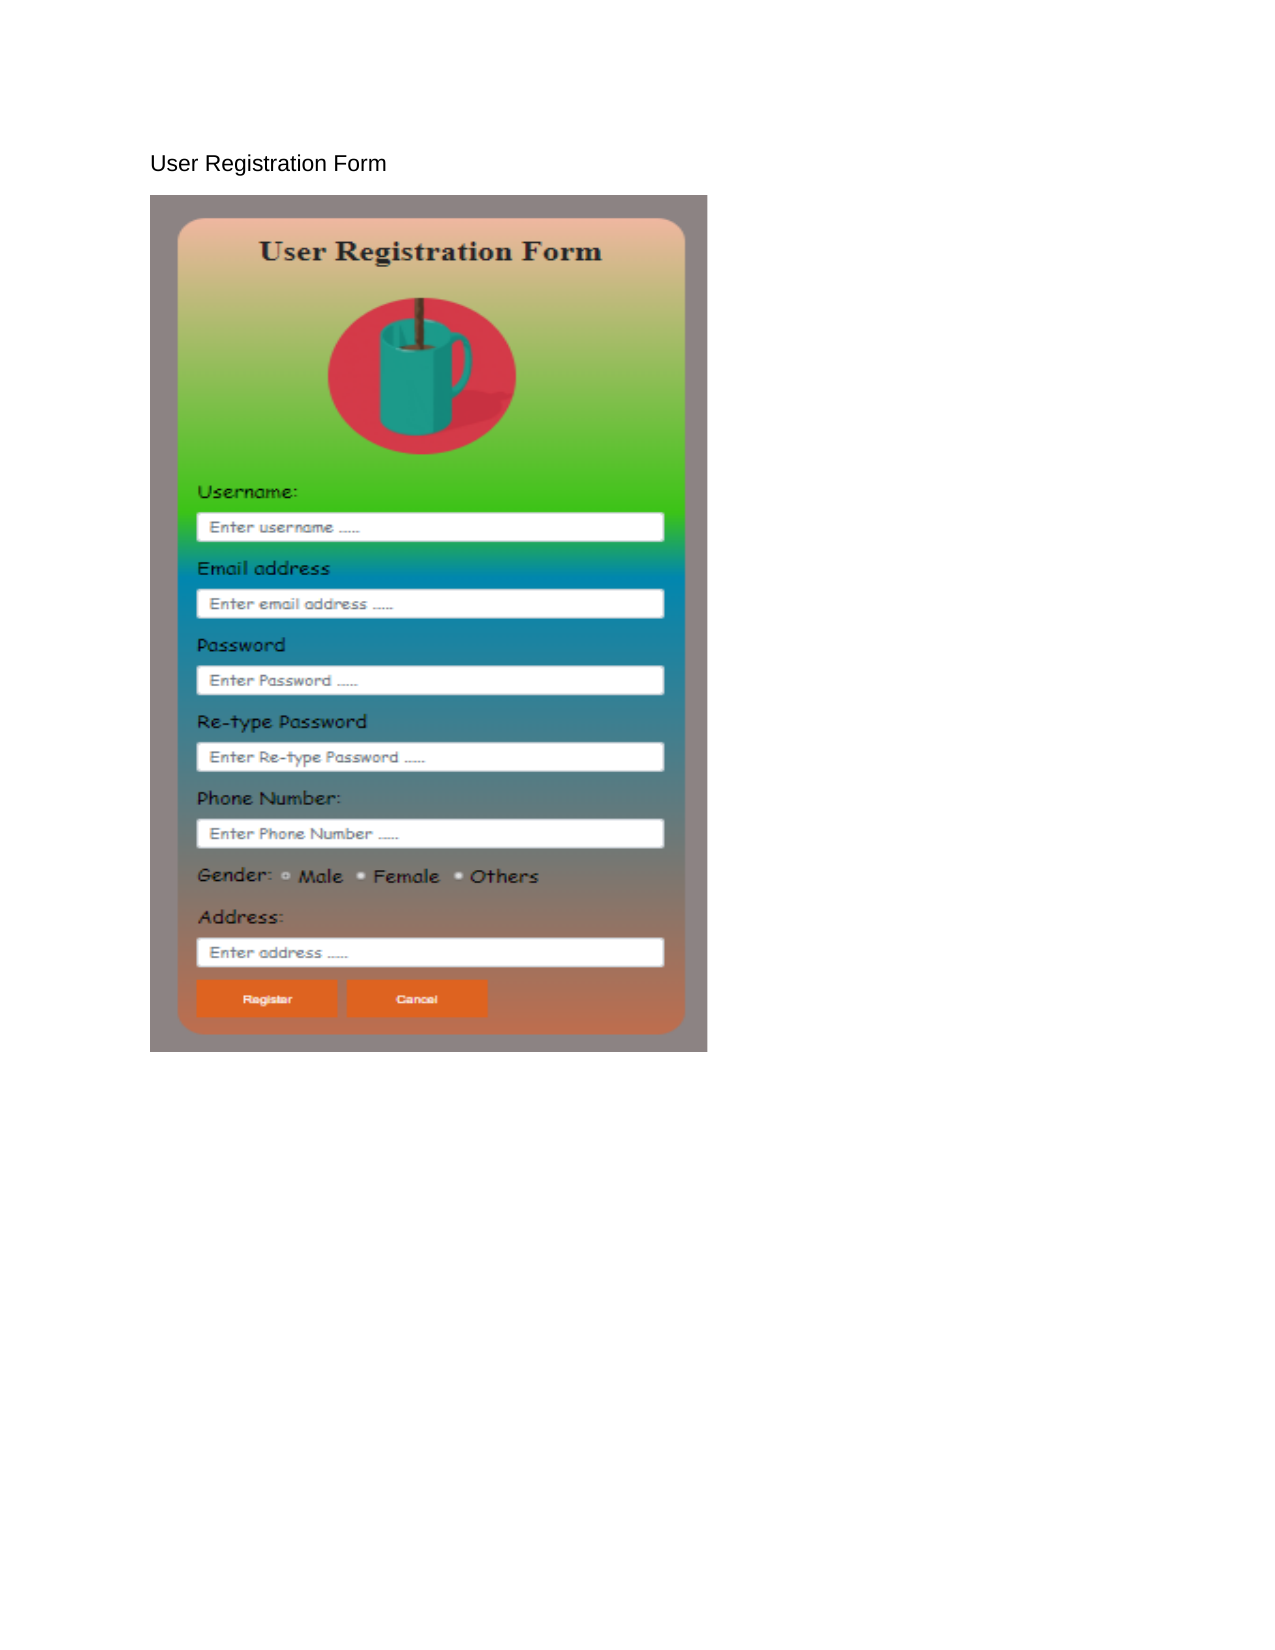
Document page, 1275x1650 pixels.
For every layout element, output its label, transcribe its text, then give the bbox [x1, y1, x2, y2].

text User Registration Form [150, 150, 1125, 176]
picture [150, 195, 708, 1052]
